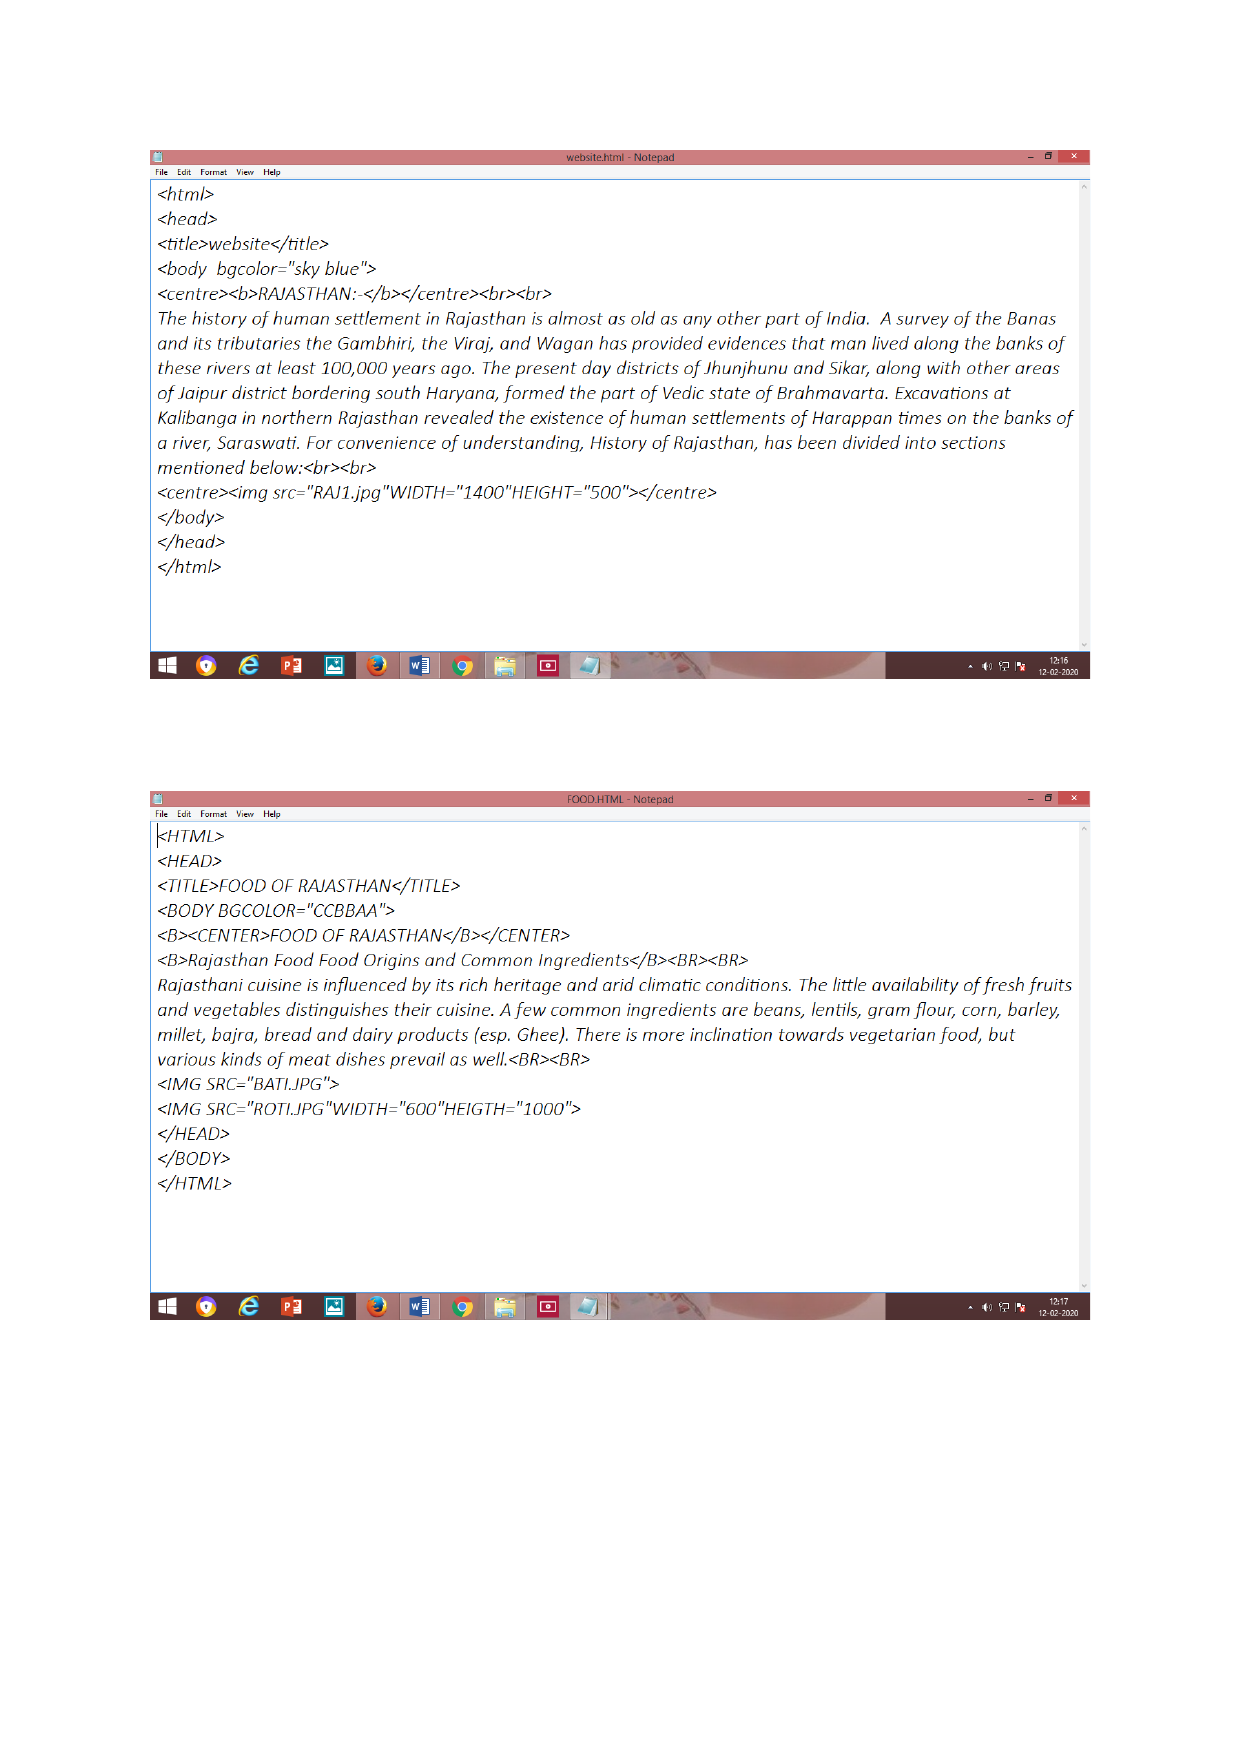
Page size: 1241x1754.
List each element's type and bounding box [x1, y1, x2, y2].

picture [150, 791, 1091, 1320]
picture [150, 150, 1091, 679]
